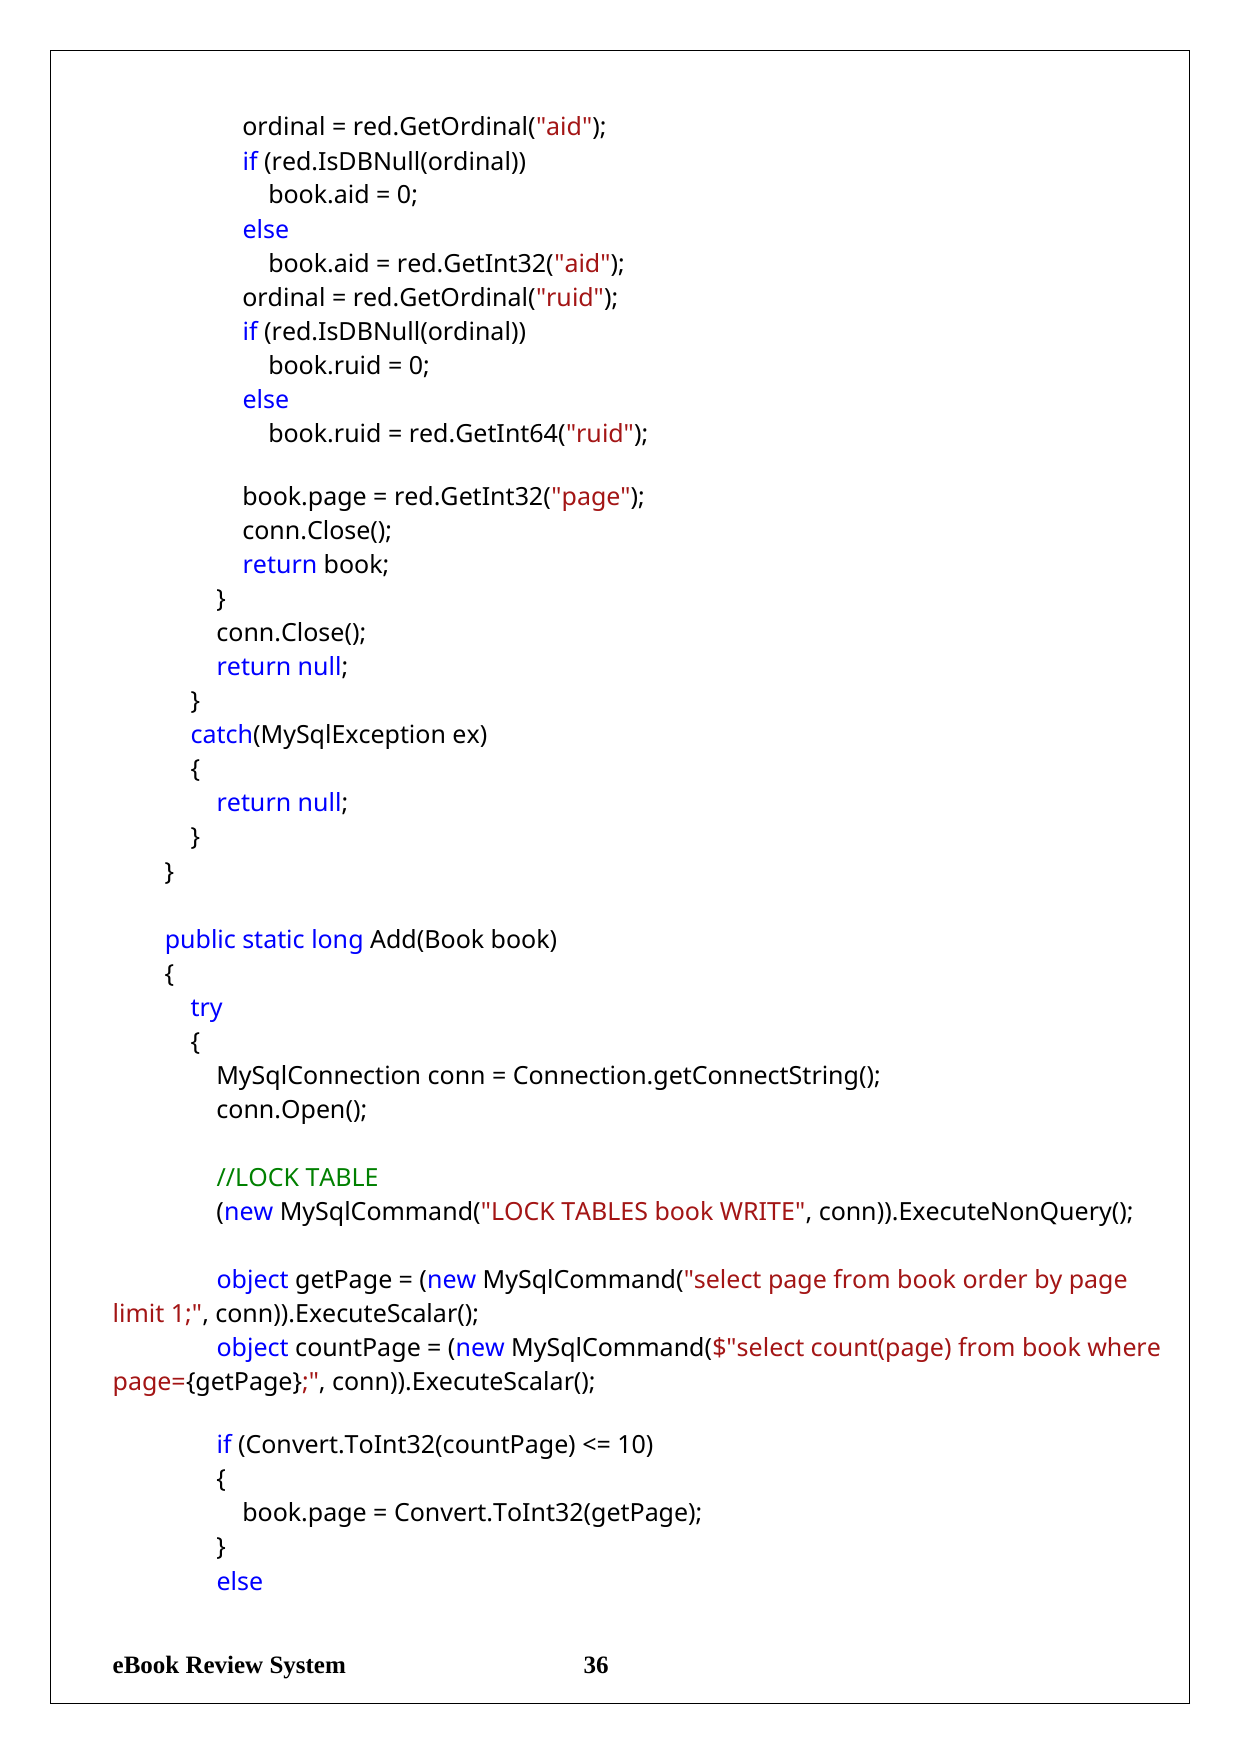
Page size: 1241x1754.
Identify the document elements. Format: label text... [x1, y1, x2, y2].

text book.ruid = 0; [112, 347, 1162, 382]
text { [112, 955, 1162, 989]
text } [112, 1529, 1162, 1563]
text } [112, 683, 1162, 717]
text { [112, 1023, 1162, 1057]
text book.ruid = red.GetInt64("ruid"); [112, 416, 1162, 450]
text //LOCK TABLE [112, 1160, 1162, 1194]
text conn.Close(); [112, 512, 1162, 547]
text try [112, 989, 1162, 1023]
text } [112, 819, 1162, 853]
text } [112, 581, 1162, 615]
text if (red.IsDBNull(ordinal)) [112, 143, 1162, 177]
text public static long Add(Book book) [112, 921, 1162, 955]
text else [112, 1563, 1162, 1597]
text else [112, 211, 1162, 245]
text { [112, 751, 1162, 785]
text MySqlConnection conn = Connection.getConnectString(); [112, 1057, 1162, 1092]
text (new MySqlCommand("LOCK TABLES book WRITE", conn)).ExecuteNonQuery(); [112, 1194, 1162, 1228]
text if (Convert.ToInt32(countPage) <= 10) [112, 1427, 1162, 1461]
text object getPage = (new MySqlCommand("select page from book order by page limit 1;", conn)).ExecuteScalar(); [112, 1262, 1162, 1330]
text if (red.IsDBNull(ordinal)) [112, 313, 1162, 347]
text return null; [112, 649, 1162, 683]
text ordinal = red.GetOrdinal("aid"); [112, 109, 1162, 143]
text object countPage = (new MySqlCommand($"select count(page) from book where page={getPage};", conn)).ExecuteScalar(); [112, 1330, 1162, 1398]
text else [112, 382, 1162, 416]
text } [112, 853, 1162, 887]
text { [112, 1461, 1162, 1495]
text return null; [112, 785, 1162, 819]
text book.page = red.GetInt32("page"); [112, 478, 1162, 512]
text book.aid = red.GetInt32("aid"); [112, 245, 1162, 279]
text return book; [112, 547, 1162, 581]
text catch(MySqlException ex) [112, 717, 1162, 751]
text conn.Close(); [112, 615, 1162, 649]
text book.aid = 0; [112, 177, 1162, 211]
text ordinal = red.GetOrdinal("ruid"); [112, 279, 1162, 313]
text conn.Open(); [112, 1092, 1162, 1126]
text book.page = Convert.ToInt32(getPage); [112, 1495, 1162, 1529]
